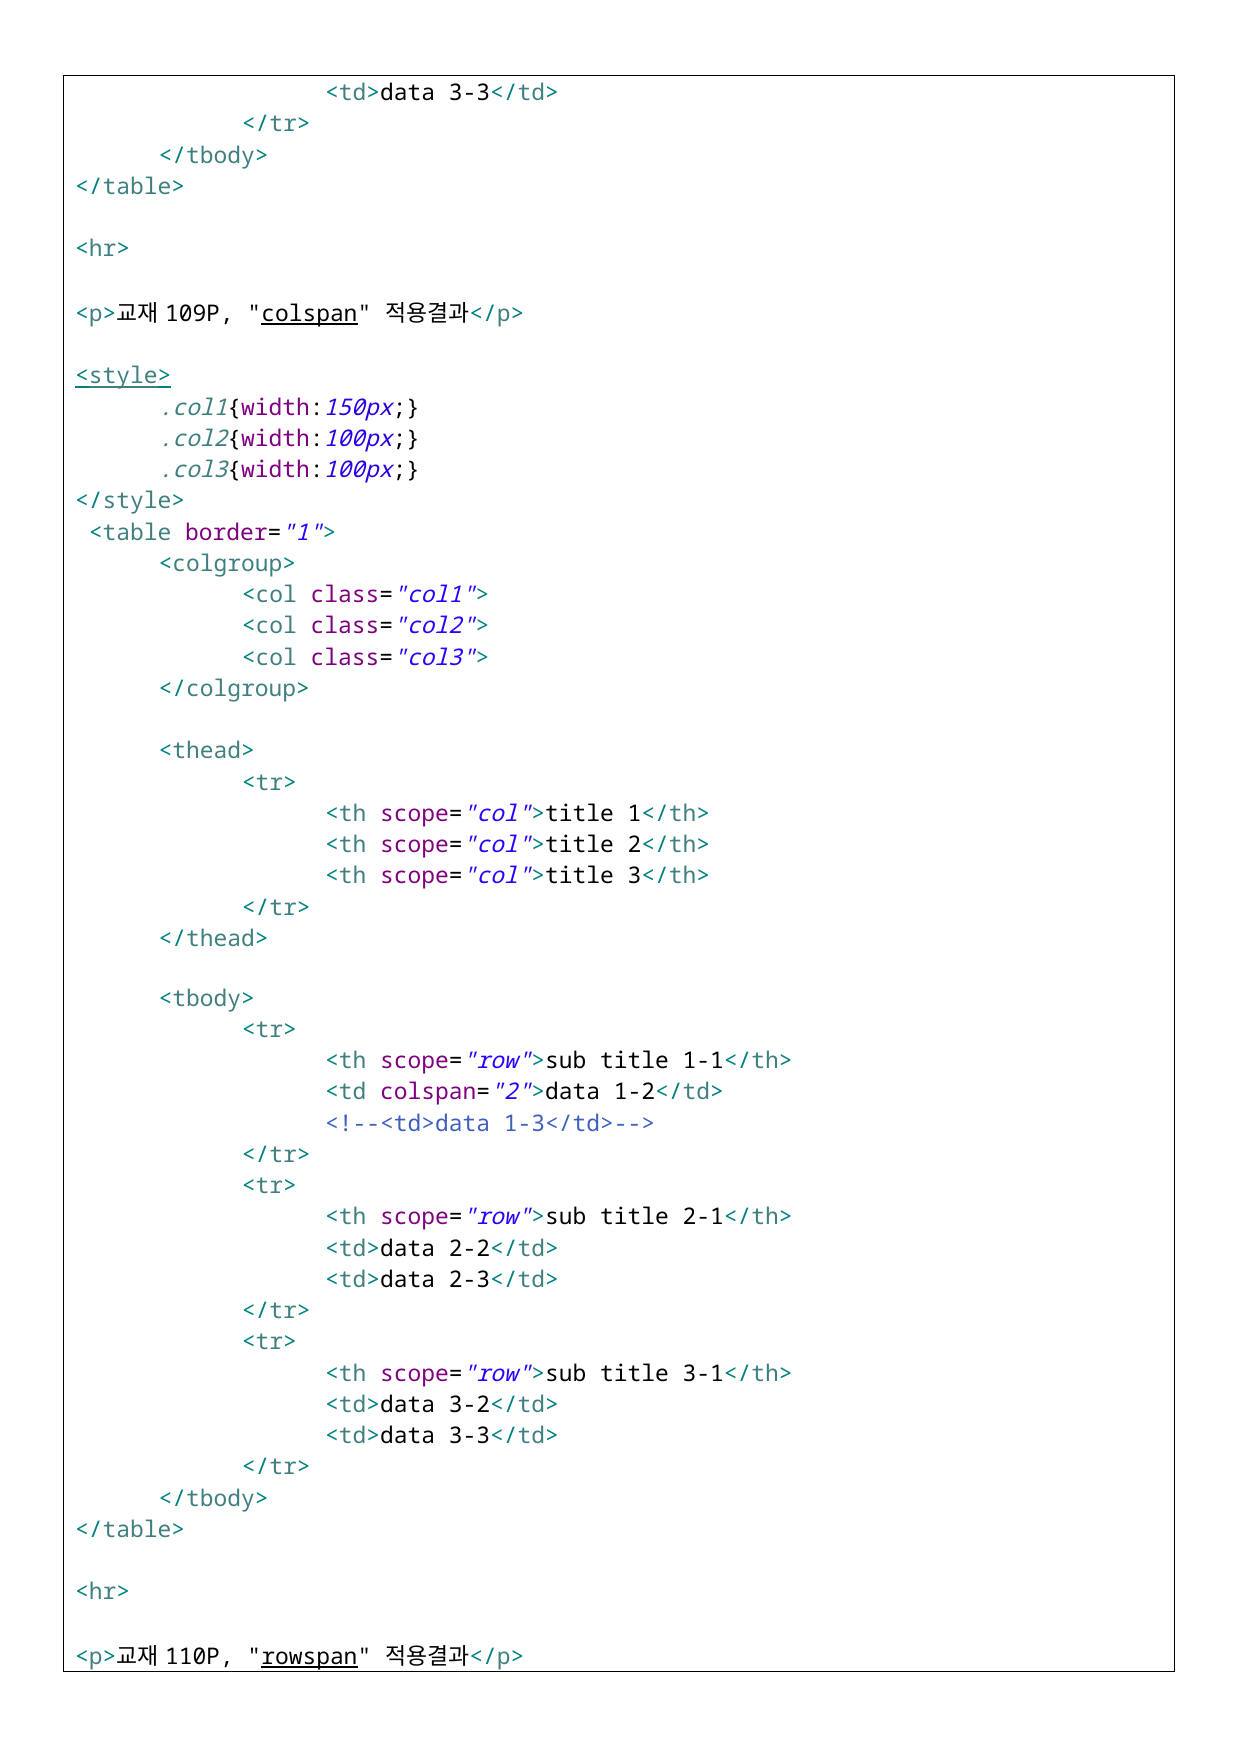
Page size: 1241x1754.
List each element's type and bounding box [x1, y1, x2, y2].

table_header [64, 76, 1174, 1671]
